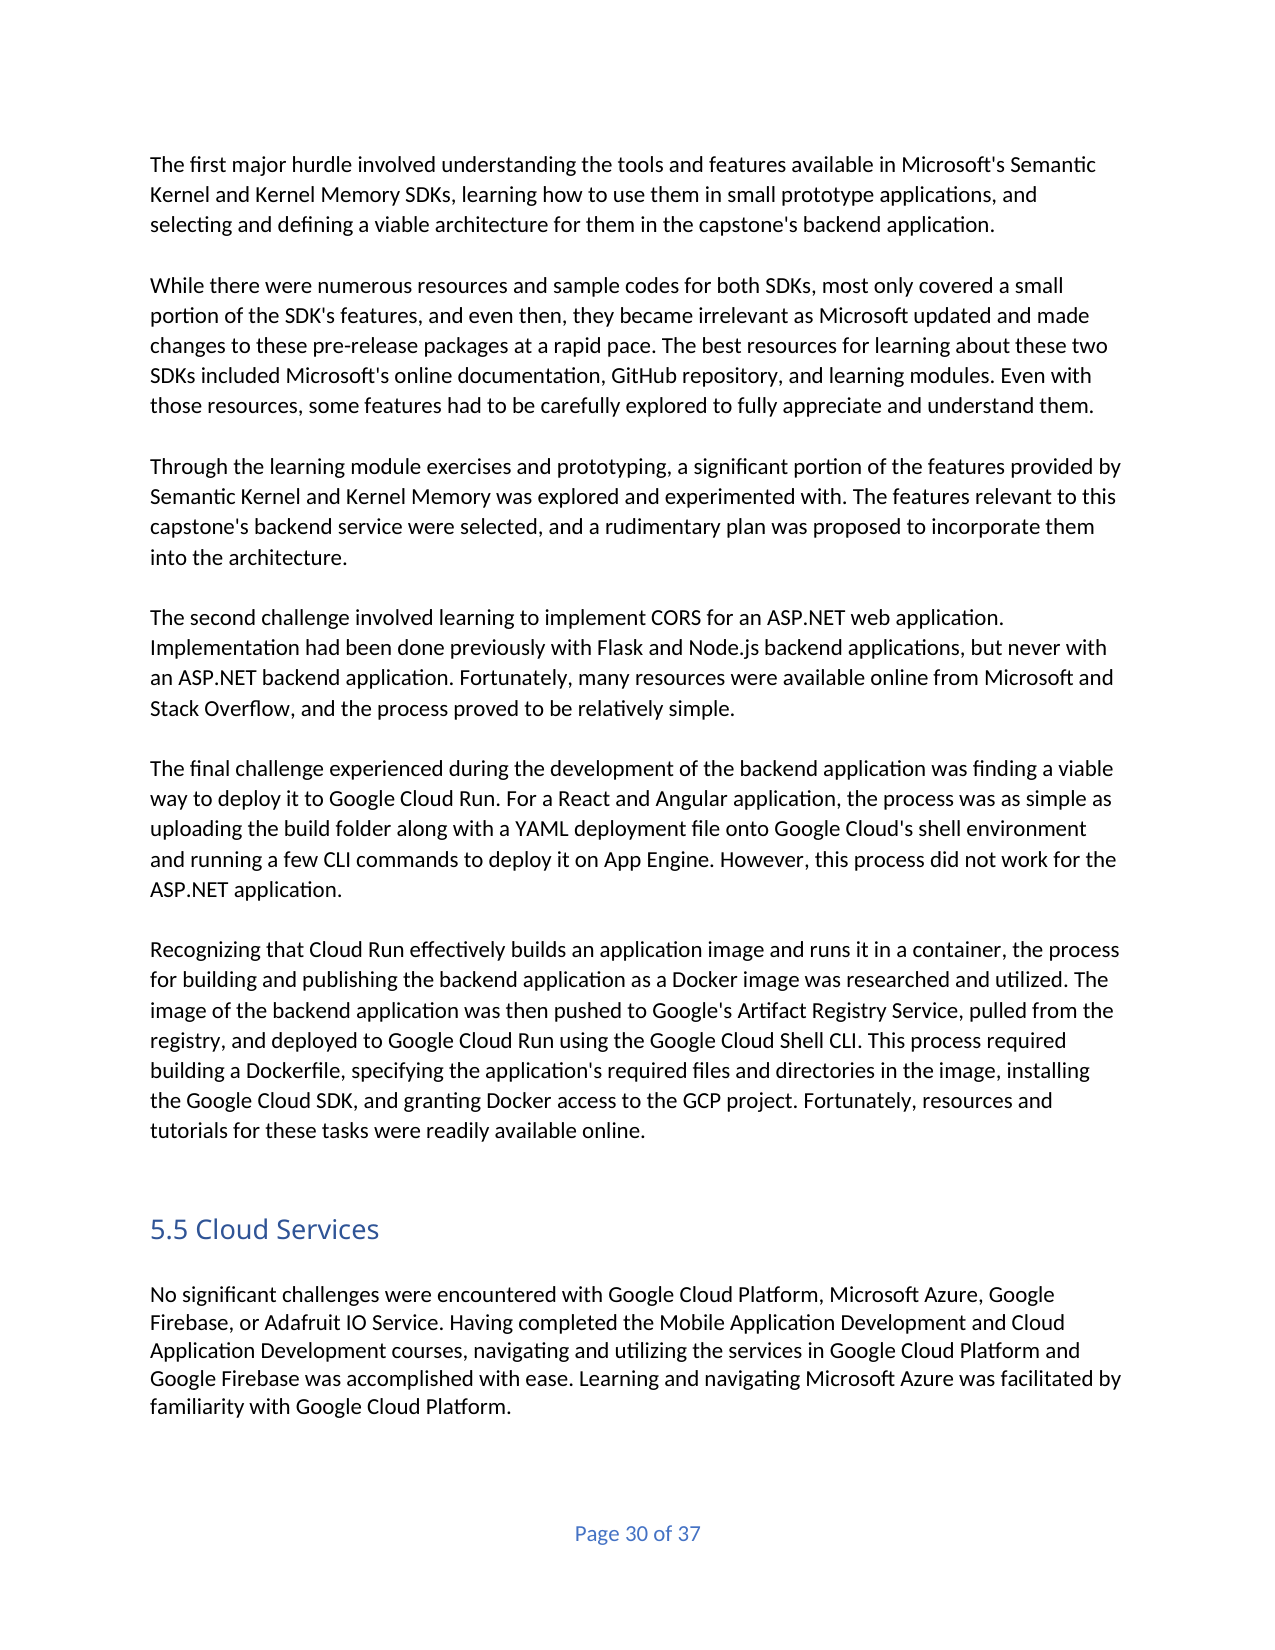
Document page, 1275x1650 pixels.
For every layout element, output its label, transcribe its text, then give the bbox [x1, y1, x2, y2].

text The first major hurdle involved understanding the tools and features available in Microsoft's Semantic Kernel and Kernel Memory SDKs, learning how to use them in small prototype applications, and selecting and defining a viable architecture for them in the capstone's backend application. [150, 150, 1125, 238]
text No significant challenges were encountered with Google Cloud Platform, Microsoft Azure, Google Firebase, or Adafruit IO Service. Having completed the Mobile Application Development and Cloud Application Development courses, navigating and utilizing the services in Google Cloud Platform and Google Firebase was accomplished with ease. Learning and navigating Microsoft Azure was facilitated by familiarity with Google Cloud Platform. [150, 1280, 1125, 1421]
text While there were numerous resources and sample codes for both SDKs, most only covered a small portion of the SDK's features, and even then, they became irrelevant as Microsoft updated and made changes to these pre-release packages at a rapid pace. The best resources for learning about these two SDKs included Microsoft's online documentation, GitHub repository, and learning modules. Even with those resources, some features had to be carefully explored to fully appreciate and understand them. [150, 271, 1125, 420]
text The final challenge experienced during the development of the backend application was finding a viable way to deploy it to Google Cloud Run. For a React and Angular application, the process was as simple as uploading the build folder along with a YAML deployment file onto Google Cloud's shell environment and running a few CLI commands to deploy it on App Engine. However, this process did not work for the ASP.NET application. [150, 754, 1125, 903]
text Through the learning module exercises and prototyping, a significant portion of the features provided by Semantic Kernel and Kernel Memory was explored and experimented with. The features relevant to this capstone's backend service were selected, and a rudimentary plan was proposed to incorporate them into the architecture. [150, 452, 1125, 571]
subtitle 5.5 Cloud Services [150, 1210, 1125, 1247]
text Recognizing that Cloud Run effectively builds an application image and runs it in a container, the process for building and publishing the backend application as a Docker image was researched and utilized. The image of the backend application was then pushed to Google's Artifact Registry Service, pulled from the registry, and deployed to Google Cloud Run using the Google Cloud Shell CLI. This process required building a Dockerfile, specifying the application's required files and directories in the image, installing the Google Cloud SDK, and granting Docker access to the GCP project. Fortunately, resources and tutorials for these tasks were readily available online. [150, 935, 1125, 1145]
text The second challenge involved learning to implement CORS for an ASP.NET web application. Implementation had been done previously with Flask and Node.js backend applications, but never with an ASP.NET backend application. Fortunately, many resources were available online from Microsoft and Stack Overflow, and the process proved to be relatively simple. [150, 603, 1125, 722]
